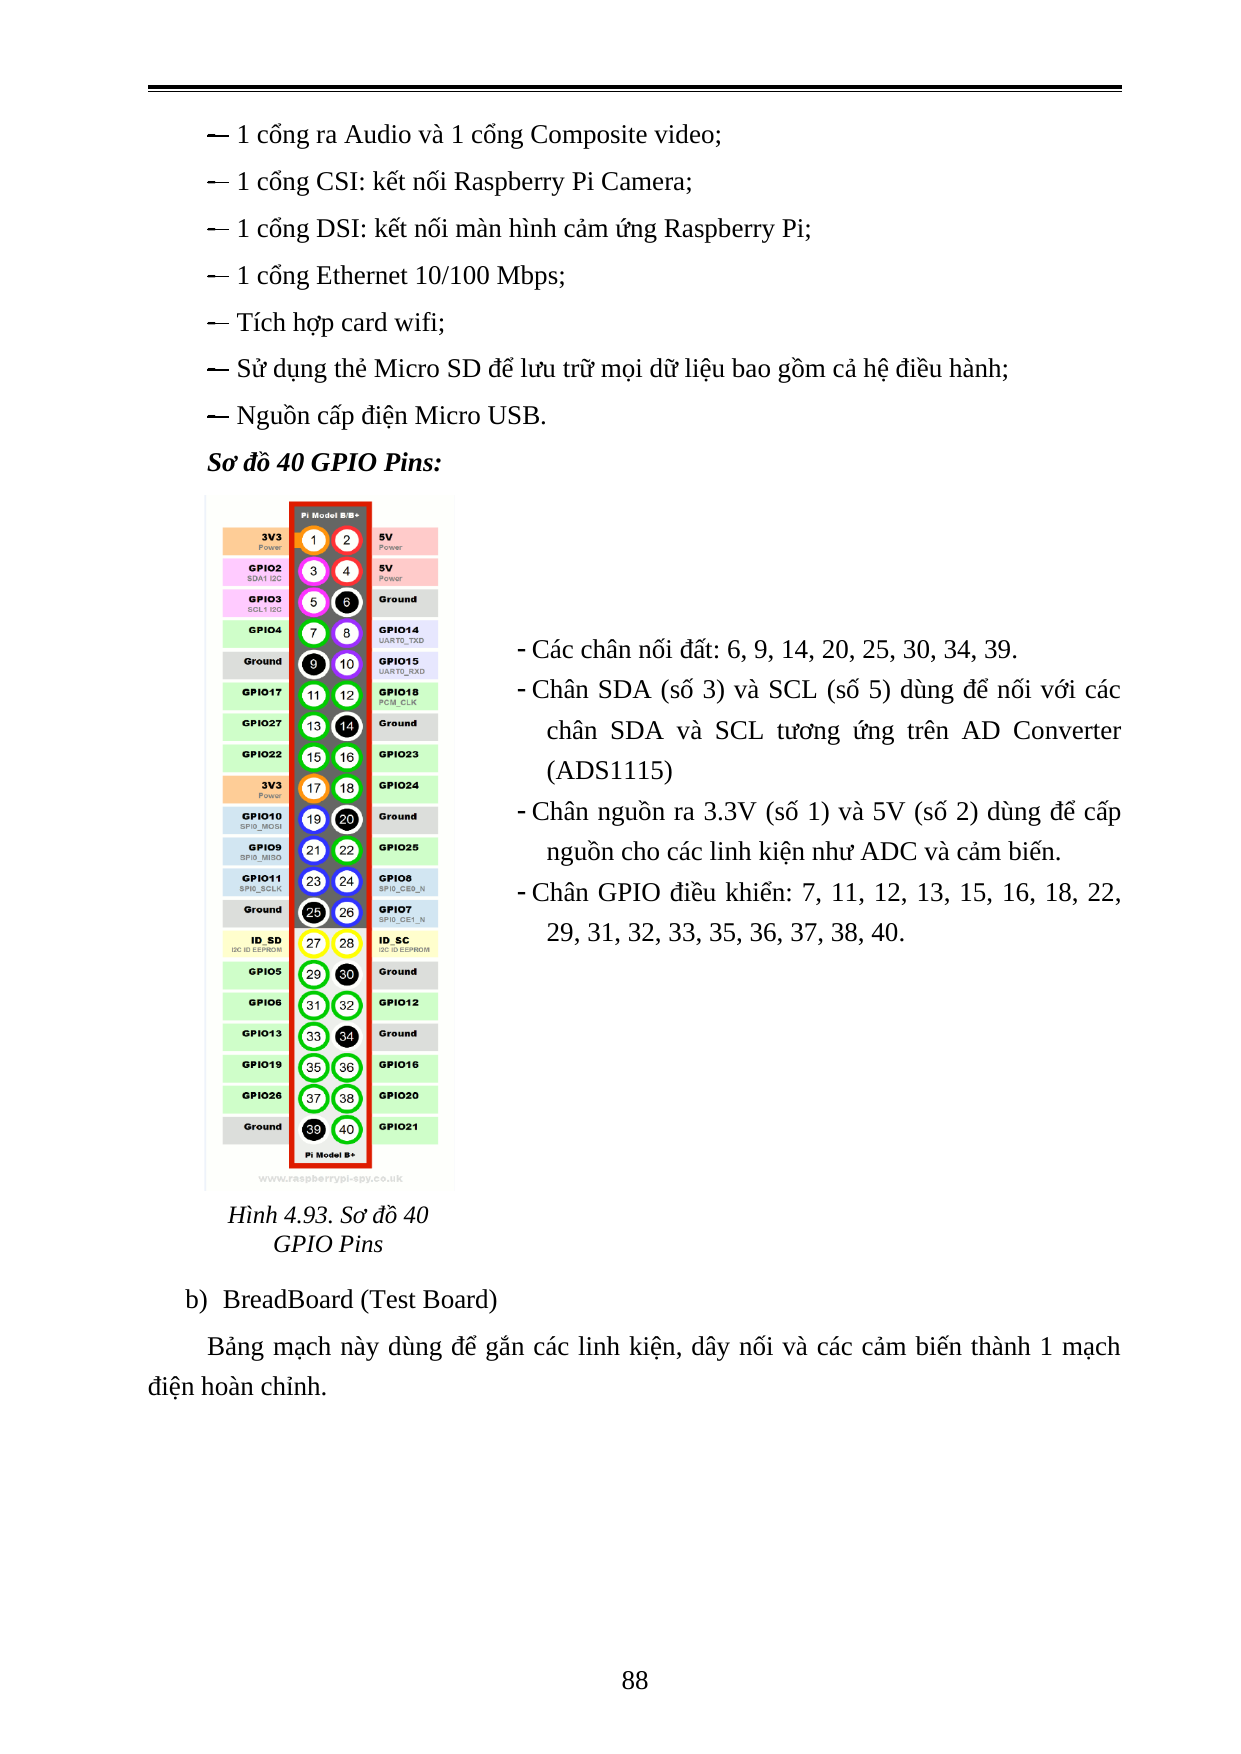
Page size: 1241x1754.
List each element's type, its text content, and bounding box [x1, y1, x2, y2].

text Bảng mạch này dùng để gắn các linh kiện, dây nối và các cảm biến thành 1 mạch điện hoàn chỉnh. [148, 1330, 1122, 1402]
list BreadBoard (Test Board) [185, 1283, 1122, 1314]
list Các chân nối đất: 6, 9, 14, 20, 25, 30, 34, 39. [517, 633, 1122, 664]
text Sơ đồ 40 GPIO Pins: [148, 446, 1122, 477]
list Chân nguồn ra 3.3V (số 1) và 5V (số 2) dùng để cấp nguồn cho các linh kiện như ADC và cảm biến. [517, 795, 1122, 867]
text Tích hợp card wifi; [207, 306, 1122, 337]
list Chân GPIO điều khiển: 7, 11, 12, 13, 15, 16, 18, 22, 29, 31, 32, 33, 35, 36, 37, 38, 40. [517, 876, 1122, 947]
list Chân SDA (số 3) và SCL (số 5) dùng để nối với các chân SDA và SCL tương ứng trên AD Converter (ADS1115) [517, 673, 1122, 786]
text 1 cổng CSI: kết nối Raspberry Pi Camera; [207, 165, 1122, 196]
text 1 cổng ra Audio và 1 cổng Composite video; [207, 118, 1122, 149]
picture [204, 495, 455, 1191]
text 1 cổng Ethernet 10/100 Mbps; [207, 259, 1122, 290]
text Sử dụng thẻ Micro SD để lưu trữ mọi dữ liệu bao gồm cả hệ điều hành; [207, 352, 1122, 384]
text Nguồn cấp điện Micro USB. [207, 399, 1122, 431]
text 1 cổng DSI: kết nối màn hình cảm ứng Raspberry Pi; [207, 212, 1122, 243]
